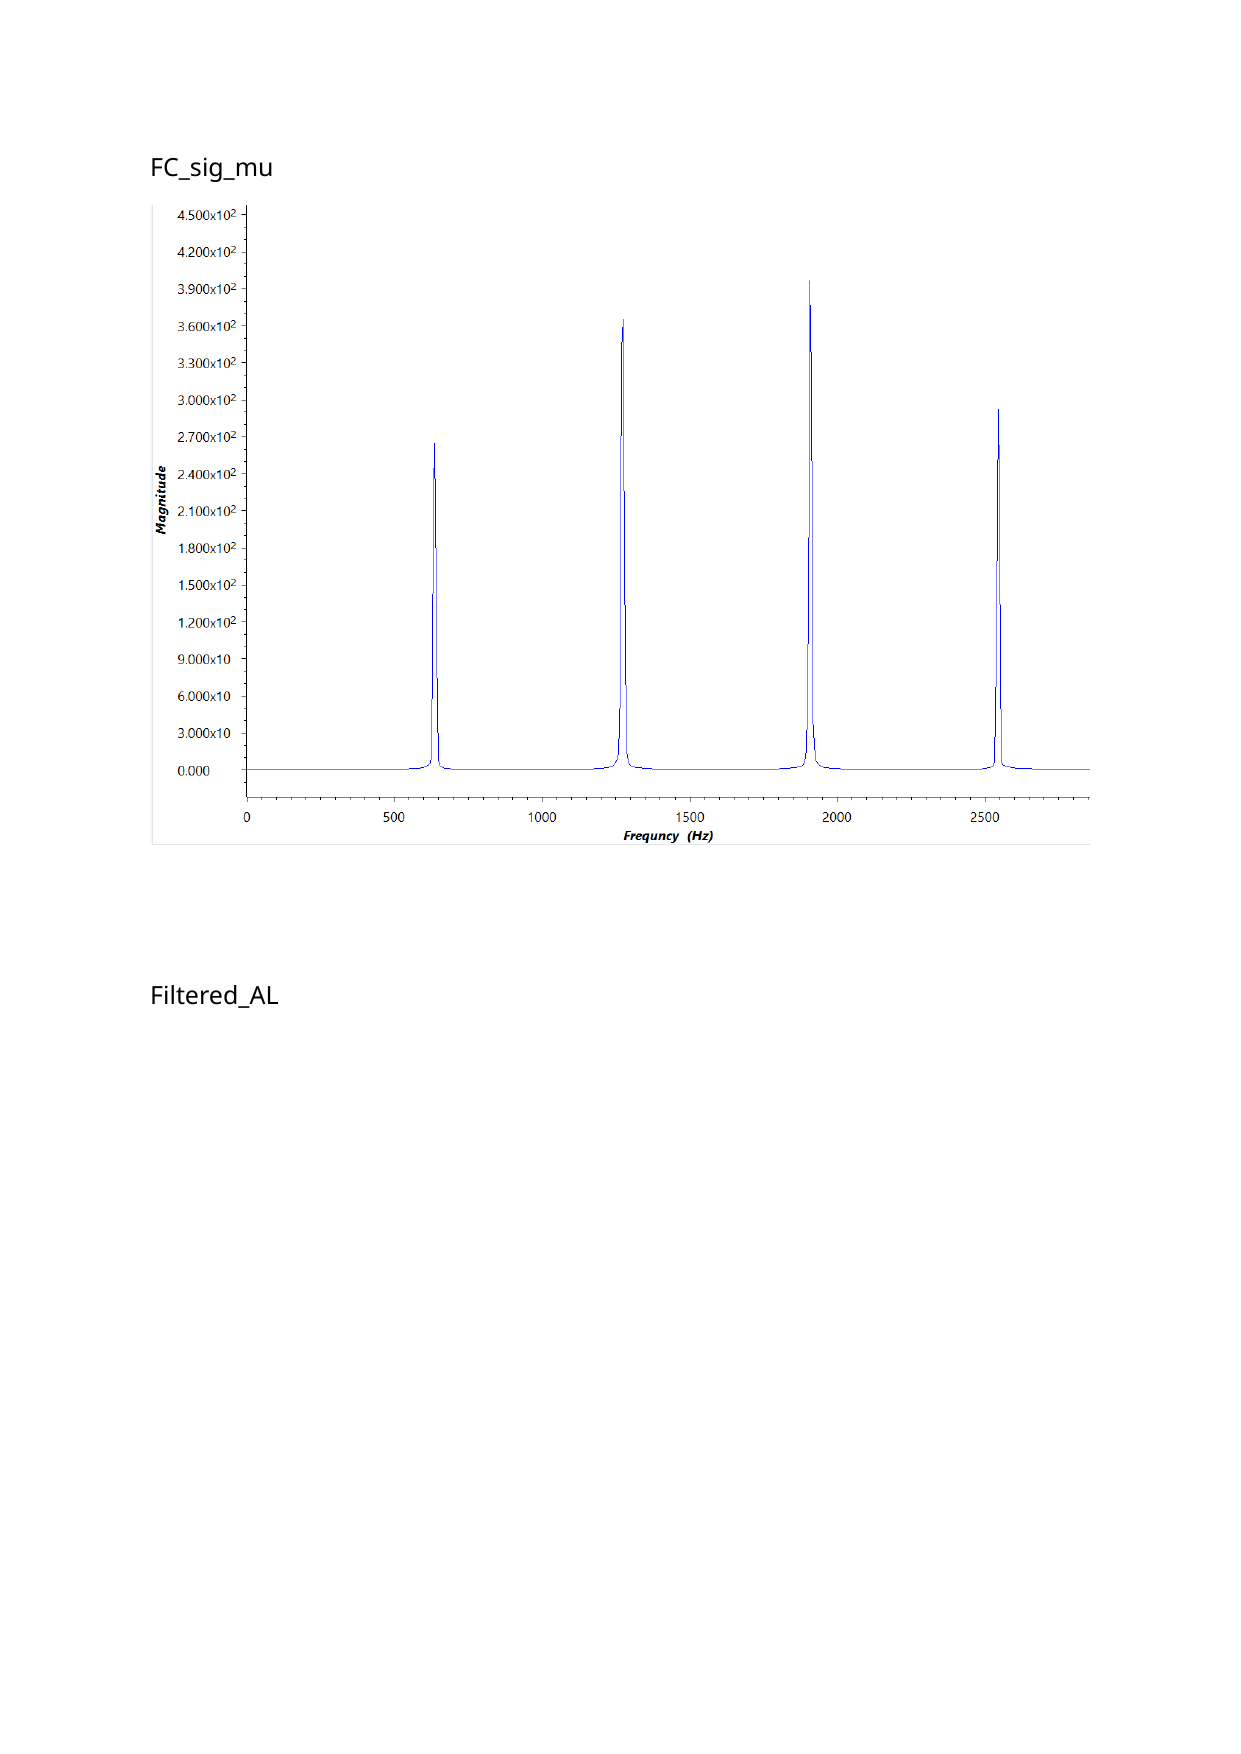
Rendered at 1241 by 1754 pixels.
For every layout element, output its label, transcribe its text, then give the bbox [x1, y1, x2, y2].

text FC_sig_mu [150, 150, 1090, 184]
picture [150, 205, 1091, 845]
text Filtered_AL [150, 978, 1090, 1012]
